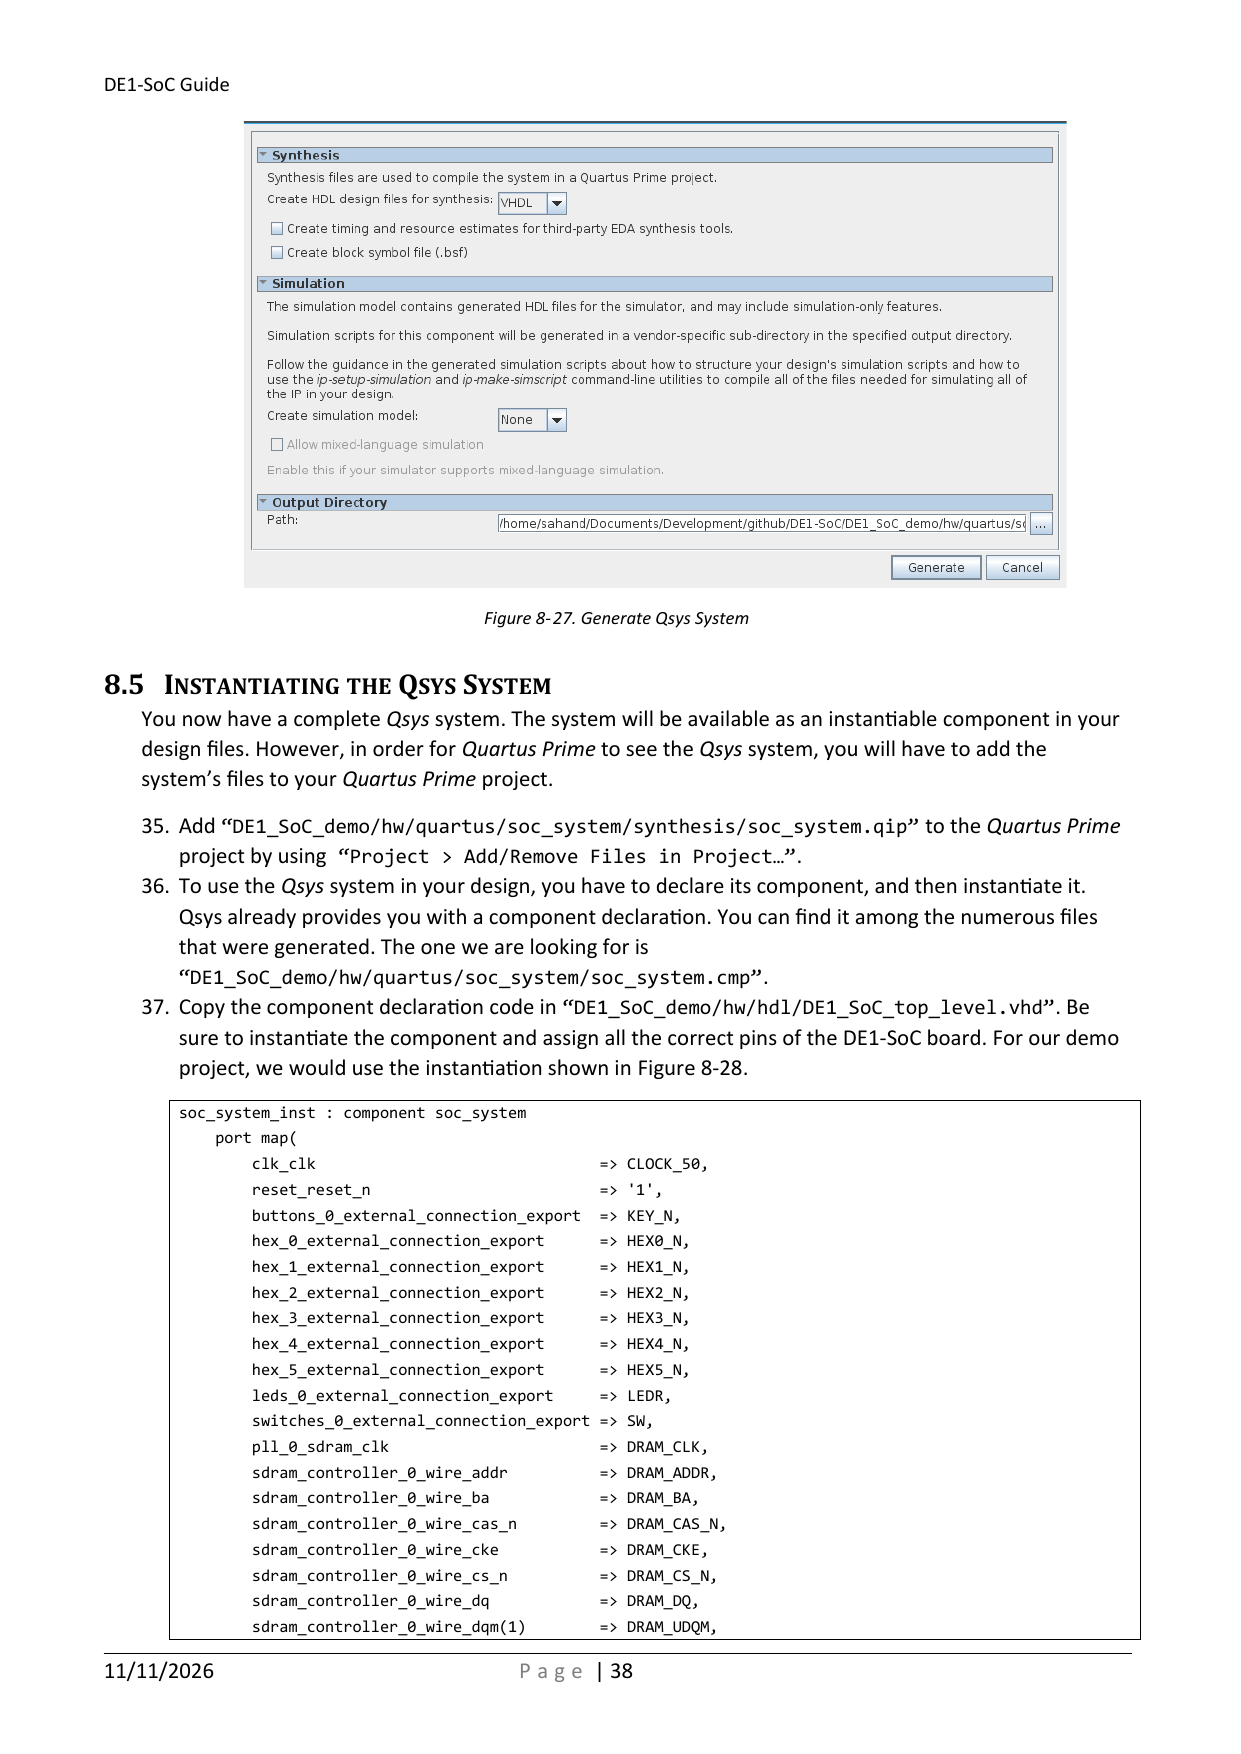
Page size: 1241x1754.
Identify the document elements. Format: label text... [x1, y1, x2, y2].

text sdram_controller_0_wire_cas_n => DRAM_CAS_N, [170, 1511, 1140, 1534]
text hex_3_external_connection_export => HEX3_N, [170, 1306, 1140, 1328]
text hex_2_external_connection_export => HEX2_N, [170, 1280, 1140, 1302]
text switches_0_external_connection_export => SW, [170, 1408, 1140, 1431]
text pll_0_sdram_clk => DRAM_CLK, [170, 1434, 1140, 1457]
text soc_system_inst : component soc_system [170, 1101, 1140, 1122]
text hex_1_external_connection_export => HEX1_N, [170, 1254, 1140, 1277]
text sdram_controller_0_wire_addr => DRAM_ADDR, [170, 1460, 1140, 1482]
list Add “DE1_SoC_demo/hw/quartus/soc_system/synthesis/soc_system.qip” to the Quartus Prime project by using “Project > Add/Remove Files in Project…”. [141, 811, 1132, 869]
text leds_0_external_connection_export => LEDR, [170, 1383, 1140, 1405]
text hex_5_external_connection_export => HEX5_N, [170, 1357, 1140, 1379]
text port map( [170, 1125, 1140, 1148]
text You now have a complete Qsys system. The system will be available as an instantiable component in your design files. However, in order for Quartus Prime to see the Qsys system, you will have to add the system’s files to your Quartus Prime project. [141, 704, 1132, 792]
text reset_reset_n => '1', [170, 1177, 1140, 1199]
subtitle Instantiating the Qsys System [103, 667, 1132, 701]
text sdram_controller_0_wire_dqm(1) => DRAM_UDQM, [170, 1614, 1140, 1639]
text hex_4_external_connection_export => HEX4_N, [170, 1331, 1140, 1354]
text sdram_controller_0_wire_ba => DRAM_BA, [170, 1486, 1140, 1508]
text clk_clk => CLOCK_50, [170, 1151, 1140, 1174]
text sdram_controller_0_wire_dq => DRAM_DQ, [170, 1588, 1140, 1611]
text sdram_controller_0_wire_cke => DRAM_CKE, [170, 1537, 1140, 1560]
list To use the Qsys system in your design, you have to declare its component, and then instantiate it. Qsys already provides you with a component declaration. You can find it among the numerous files that were generated. The one we are looking for is “DE1_SoC_demo/hw/quartus/soc_system/soc_system.cmp”. [141, 872, 1132, 990]
picture [243, 121, 1067, 588]
text buttons_0_external_connection_export => KEY_N, [170, 1203, 1140, 1225]
text sdram_controller_0_wire_cs_n => DRAM_CS_N, [170, 1563, 1140, 1585]
text hex_0_external_connection_export => HEX0_N, [170, 1228, 1140, 1251]
